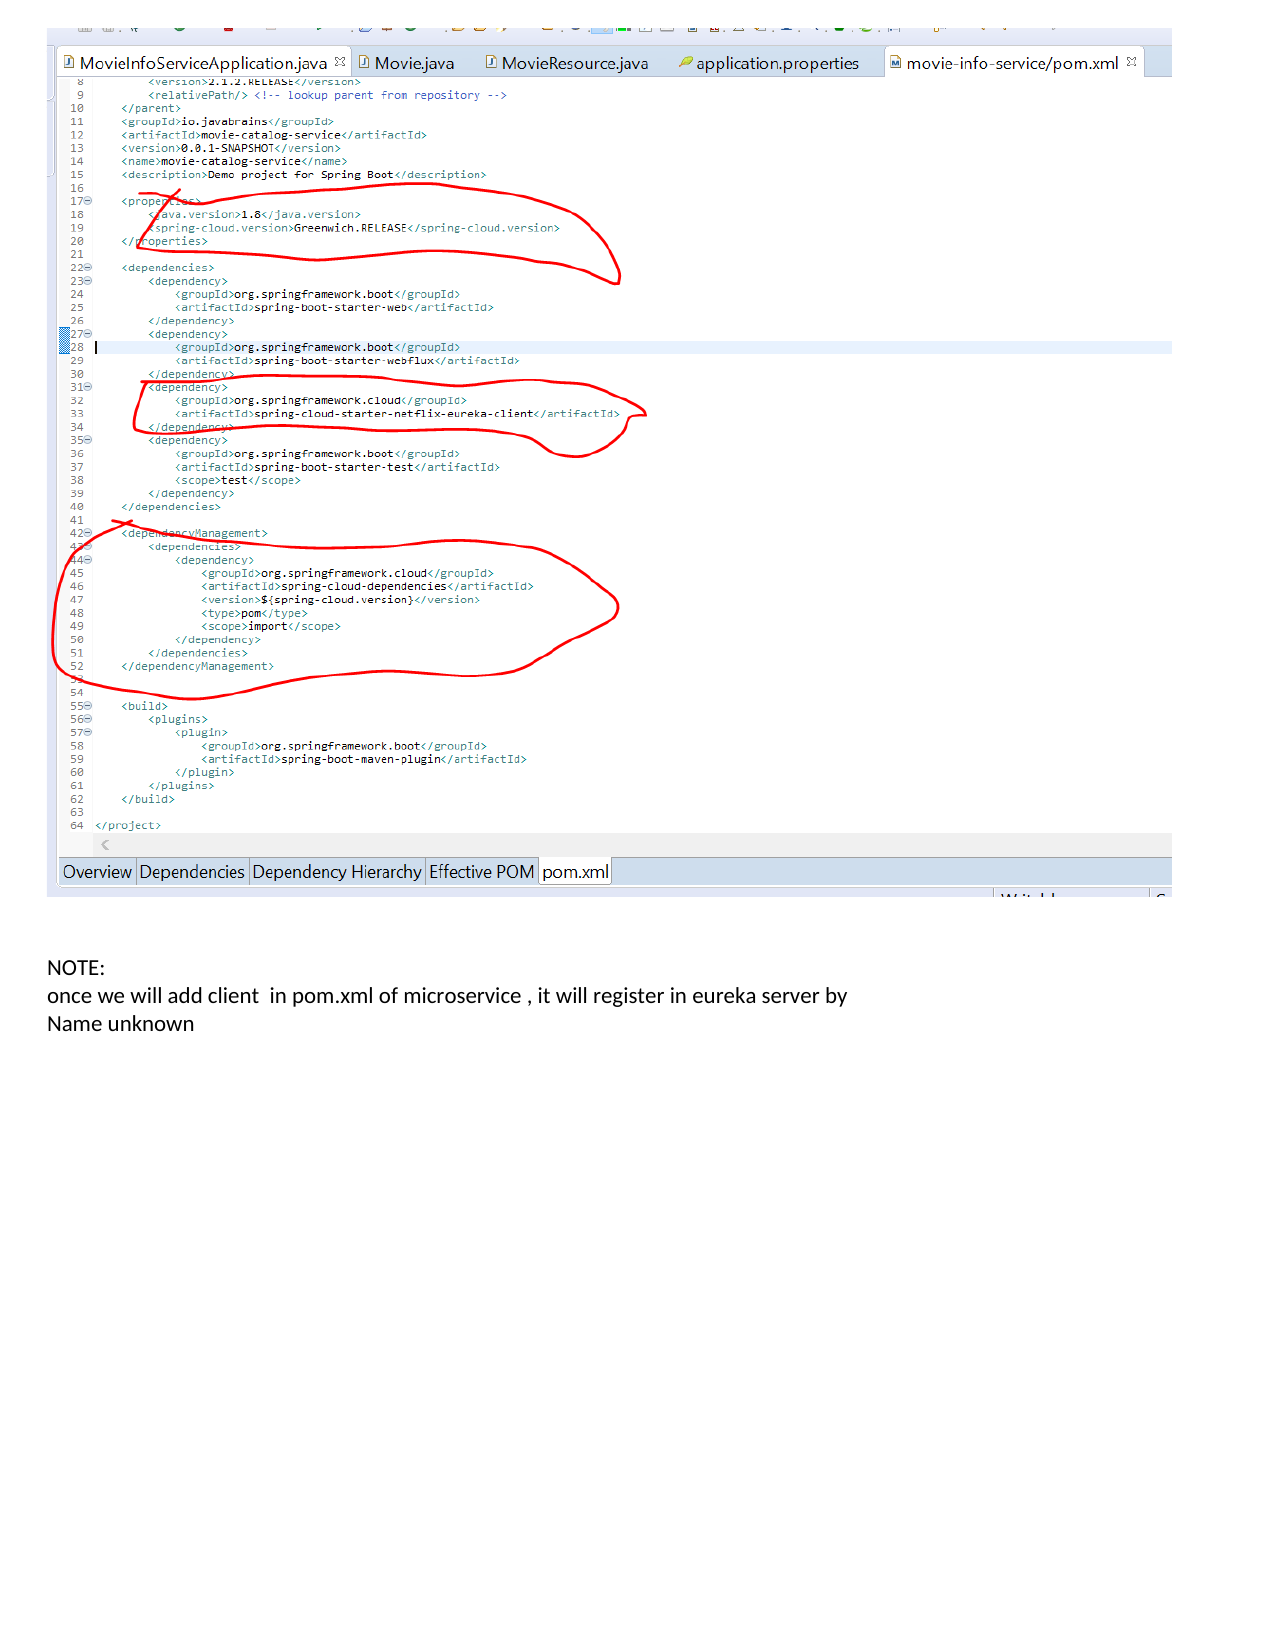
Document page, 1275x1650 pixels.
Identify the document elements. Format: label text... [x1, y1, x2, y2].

text Name unknown [47, 1009, 1275, 1037]
picture [46, 28, 1172, 897]
text once we will add client in pom.xml of microservice , it will register in eureka server by [47, 981, 1275, 1009]
text NOTE: [47, 953, 1275, 981]
